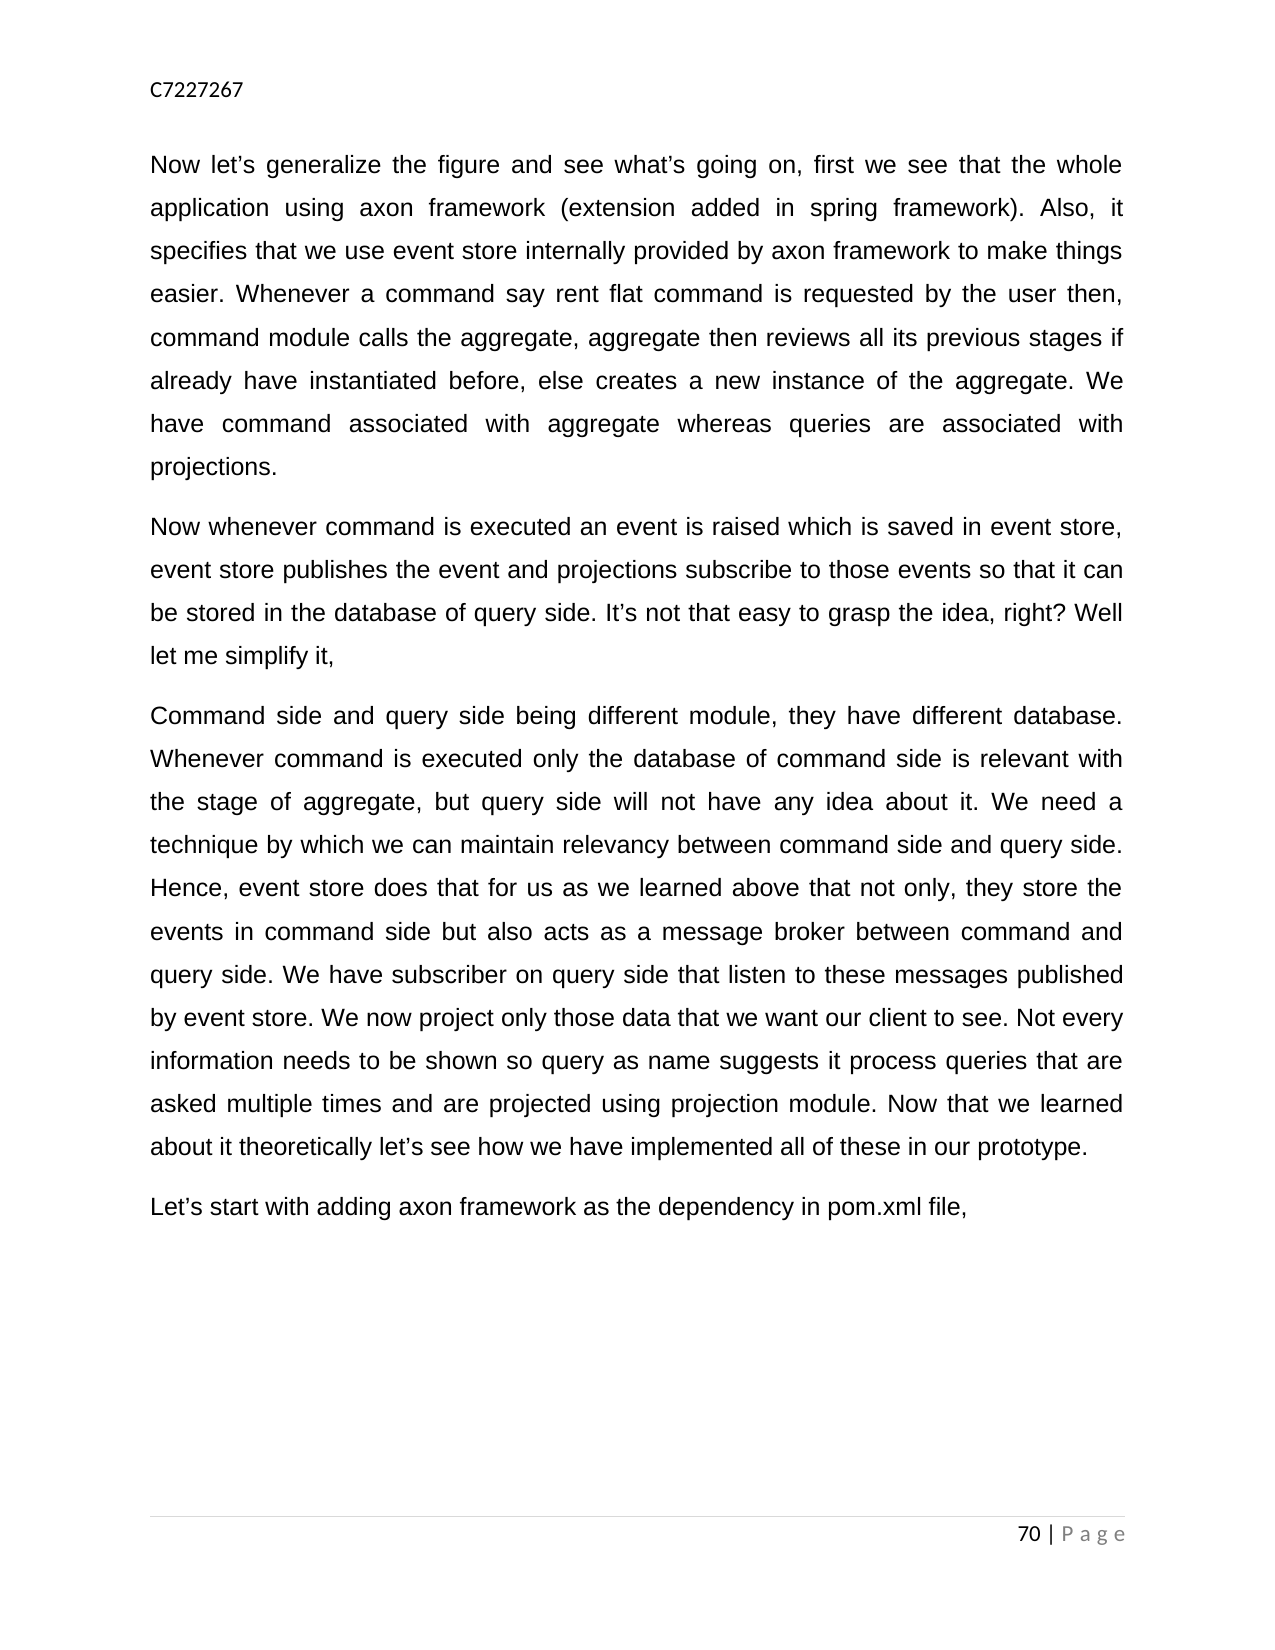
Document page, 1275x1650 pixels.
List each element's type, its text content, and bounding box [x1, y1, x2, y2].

text Command side and query side being different module, they have different database. Whenever command is executed only the database of command side is relevant with the stage of aggregate, but query side will not have any idea about it. We need a technique by which we can maintain relevancy between command side and query side. Hence, event store does that for us as we learned above that not only, they store the events in command side but also acts as a message broker between command and query side. We have subscriber on query side that listen to these messages published by event store. We now project only those data that we want our client to see. Not every information needs to be shown so query as name suggests it process queries that are asked multiple times and are projected using projection module. Now that we learned about it theoretically let’s see how we have implemented all of these in our prototype. [150, 701, 1125, 1161]
text Now whenever command is executed an event is raised which is saved in event store, event store publishes the event and projections subscribe to those events so that it can be stored in the database of query side. It’s not that easy to grasp the idea, right? Well let me simplify it, [150, 512, 1125, 670]
text Let’s start with adding axon framework as the dependency in pom.xml file, [150, 1192, 1125, 1221]
text Now let’s generalize the figure and see what’s going on, first we see that the whole application using axon framework (extension added in spring framework). Also, it specifies that we use event store internally provided by axon framework to make things easier. Whenever a command say rent flat command is requested by the user then, command module calls the aggregate, aggregate then reviews all its previous stages if already have instantiated before, else creates a new instance of the aggregate. We have command associated with aggregate whereas queries are associated with projections. [150, 150, 1125, 481]
